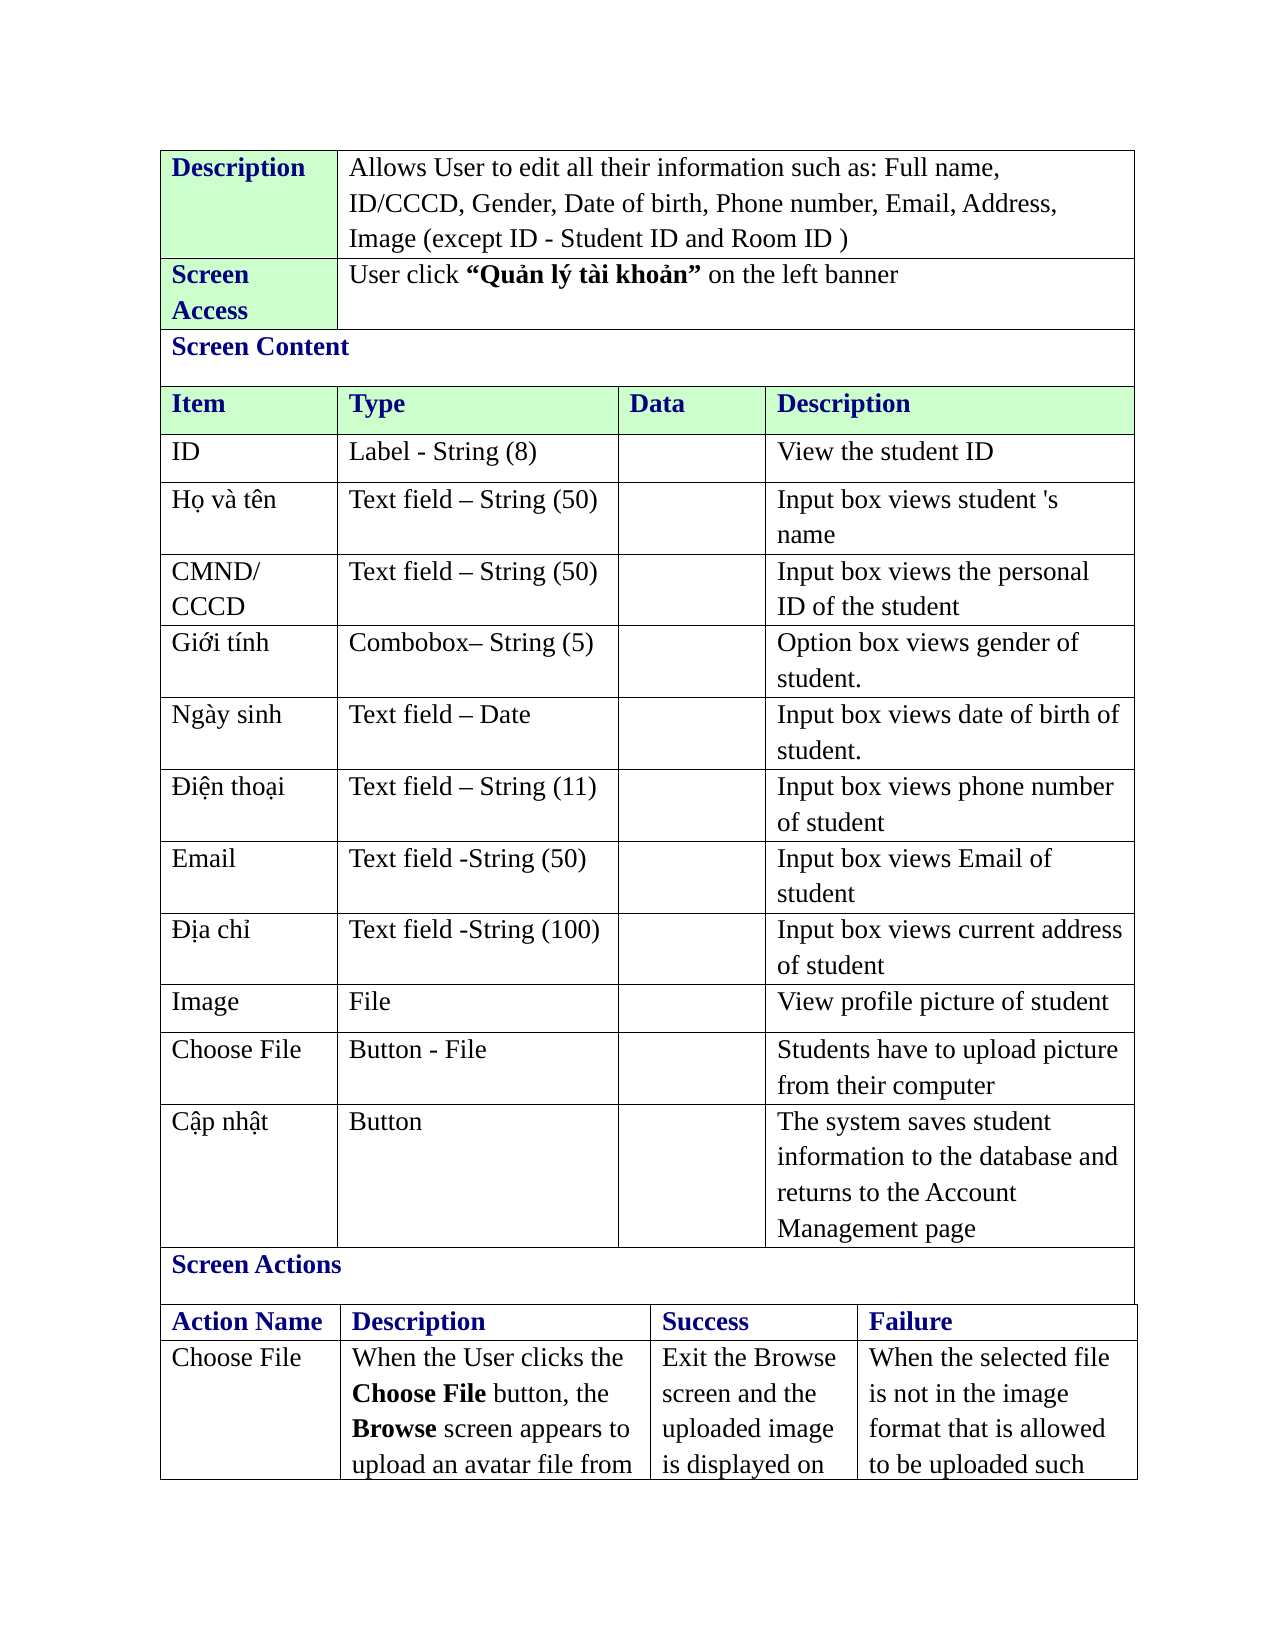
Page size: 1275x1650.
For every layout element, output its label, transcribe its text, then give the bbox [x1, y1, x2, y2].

table_cell Choose File [161, 1341, 340, 1479]
table_cell Họ và tên [161, 483, 337, 553]
table_cell Allows User to edit all their information such as: Full name, ID/CCCD, Gender, Date of birth, Phone number, Email, Address, Image (except ID - Student ID and Room ID ) [338, 151, 1134, 257]
table_cell [619, 842, 765, 912]
table_cell File [338, 985, 618, 1032]
table_cell Input box views current address of student [766, 914, 1134, 984]
table_cell Ngày sinh [161, 698, 337, 769]
table_cell Screen Content [161, 330, 1134, 386]
table_cell ID [161, 435, 337, 482]
table_cell Option box views gender of student. [766, 626, 1134, 697]
table_cell CMND/ CCCD [161, 555, 337, 625]
table_cell Description [161, 151, 337, 257]
table_cell [619, 435, 765, 482]
table_cell [619, 914, 765, 984]
table_cell Screen Actions [161, 1248, 1134, 1304]
table_cell [619, 555, 765, 625]
table_cell Input box views student 's name [766, 483, 1134, 553]
table_cell Text field – String (50) [338, 483, 618, 553]
table_cell Input box views the personal ID of the student [766, 555, 1134, 625]
table_cell Students have to upload picture from their computer [766, 1033, 1134, 1104]
table_cell Điện thoại [161, 770, 337, 841]
table_cell Description [766, 387, 1134, 434]
table_cell Text field – String (50) [338, 555, 618, 625]
table_cell [619, 1105, 765, 1247]
table_cell Type [338, 387, 618, 434]
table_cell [341, 1341, 650, 1479]
table_cell Cập nhật [161, 1105, 337, 1247]
table_cell The system saves student information to the database and returns to the Account Management page [766, 1105, 1134, 1247]
table_cell Combobox– String (5) [338, 626, 618, 697]
table_cell [619, 626, 765, 697]
table_cell Button [338, 1105, 618, 1247]
table_cell [619, 985, 765, 1032]
table_cell Item [161, 387, 337, 434]
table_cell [651, 1341, 857, 1479]
table_cell Email [161, 842, 337, 912]
table_cell Input box views Email of student [766, 842, 1134, 912]
table_cell Action Name [161, 1305, 340, 1340]
table_cell Text field -String (100) [338, 914, 618, 984]
table_cell Địa chỉ [161, 914, 337, 984]
table_cell Text field -String (50) [338, 842, 618, 912]
table_cell User click “Quản lý tài khoản” on the left banner [338, 259, 1134, 329]
table_cell Failure [858, 1305, 1137, 1340]
table_cell [619, 698, 765, 769]
table_cell Giới tính [161, 626, 337, 697]
table_cell Button - File [338, 1033, 618, 1104]
table_cell Text field – String (11) [338, 770, 618, 841]
table_cell Choose File [161, 1033, 337, 1104]
table_cell Input box views phone number of student [766, 770, 1134, 841]
table_cell View the student ID [766, 435, 1134, 482]
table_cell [858, 1341, 1137, 1479]
table_cell Data [619, 387, 765, 434]
table_cell Input box views date of birth of student. [766, 698, 1134, 769]
table_cell [619, 770, 765, 841]
table_cell [619, 483, 765, 553]
table_cell Image [161, 985, 337, 1032]
table_cell [619, 1033, 765, 1104]
table_cell Success [651, 1305, 857, 1340]
table_cell Screen Access [161, 259, 337, 329]
table_cell Description [341, 1305, 650, 1340]
table_cell Label - String (8) [338, 435, 618, 482]
table_cell Text field – Date [338, 698, 618, 769]
table_cell View profile picture of student [766, 985, 1134, 1032]
